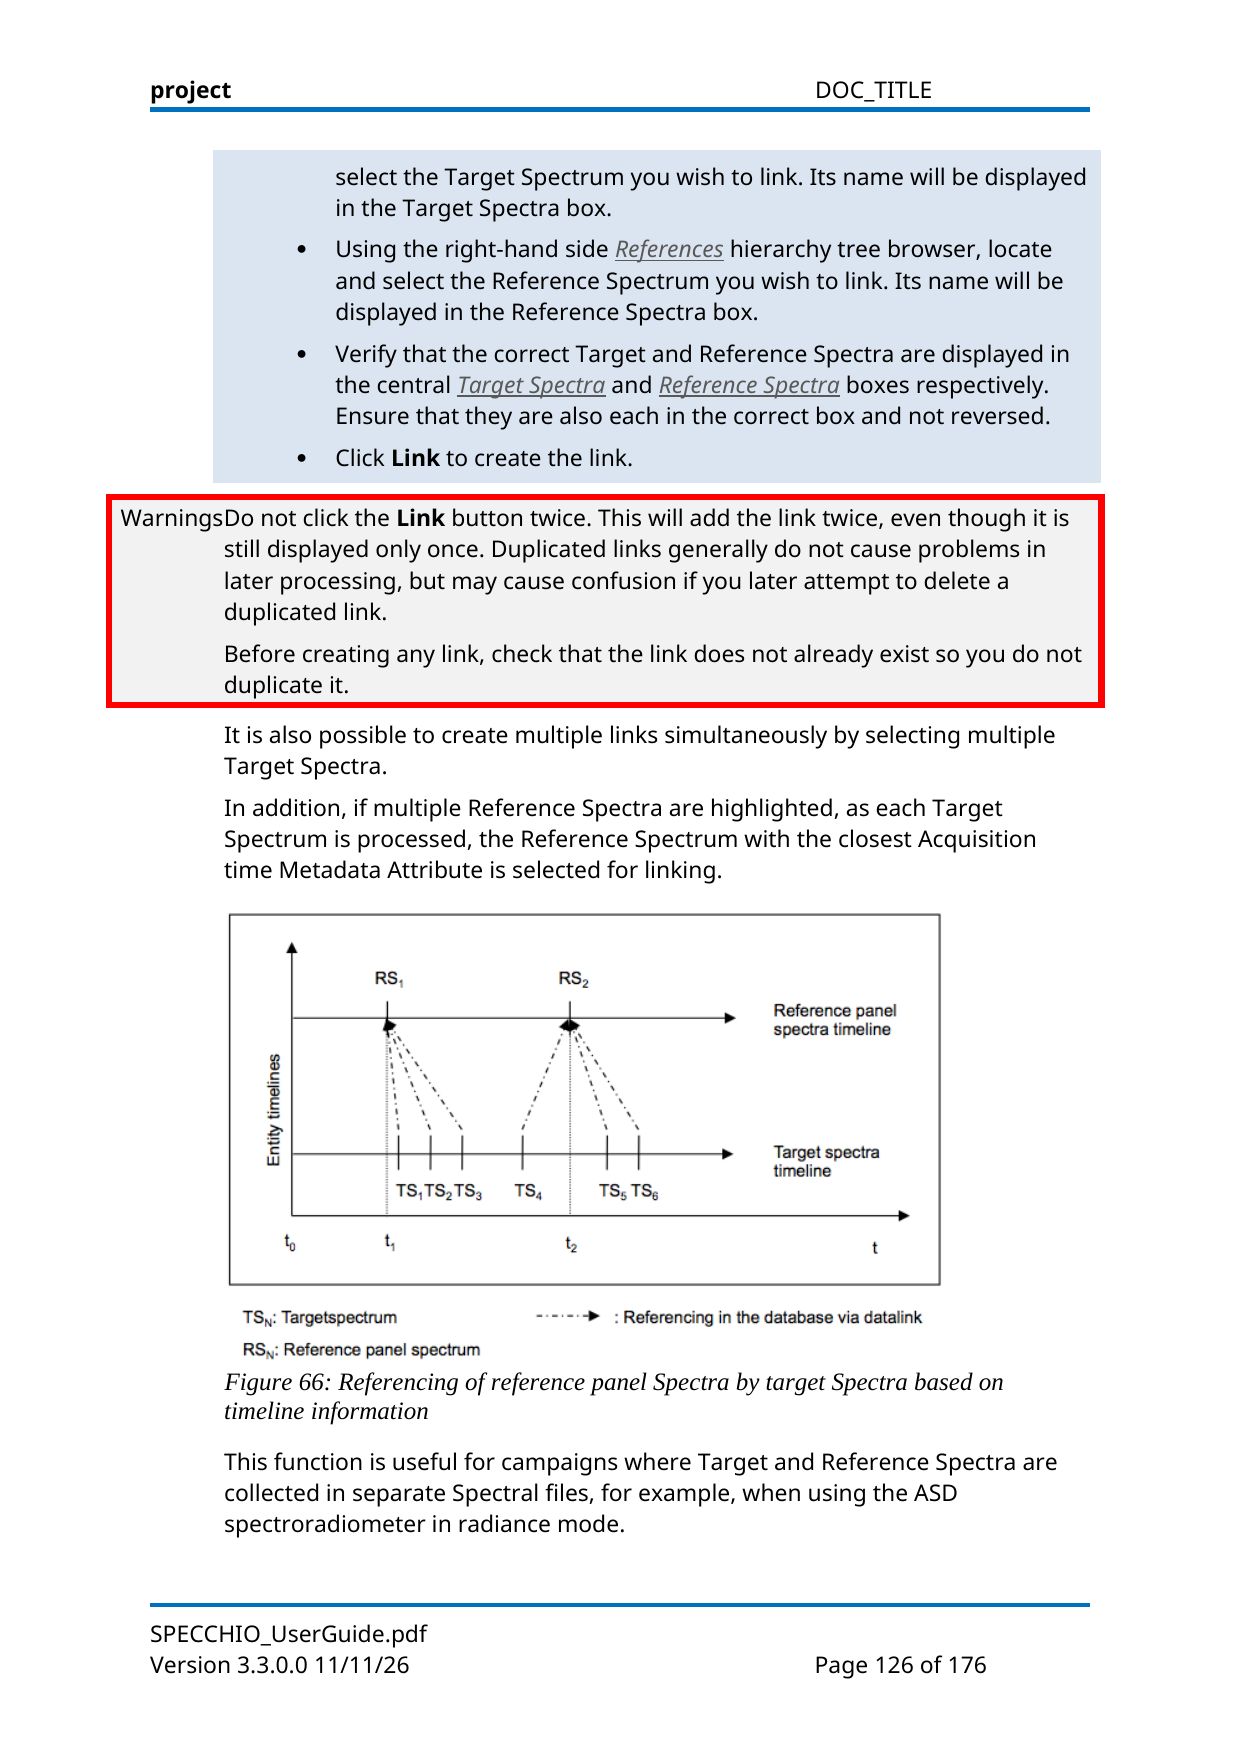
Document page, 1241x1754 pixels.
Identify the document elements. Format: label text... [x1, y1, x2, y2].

text This function is useful for campaigns where Target and Reference Spectra are collected in separate Spectral files, for example, when using the ASD spectroradiometer in radiance mode. [224, 1446, 1090, 1539]
text In addition, if multiple Reference Spectra are highlighted, as each Target Spectrum is processed, the Reference Spectrum with the closest Acquisition time Metadata Attribute is selected for linking. [224, 792, 1090, 885]
picture [223, 906, 951, 1368]
text Warnings Do not click the Link button twice. This will add the link twice, even though it is still displayed only once. Duplicated links generally do not cause problems in later processing, but may cause confusion if you later attempt to delete a duplicated link. [112, 500, 1098, 627]
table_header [213, 150, 1101, 483]
text Before creating any link, check that the link does not already exist so you do not duplicate it. [112, 629, 1098, 702]
text It is also possible to create multiple links simultaneously by selecting multiple Target Spectra. [224, 719, 1090, 781]
text Figure 66: Referencing of reference panel Spectra by target Spectra based on timeline information [224, 1367, 1090, 1425]
